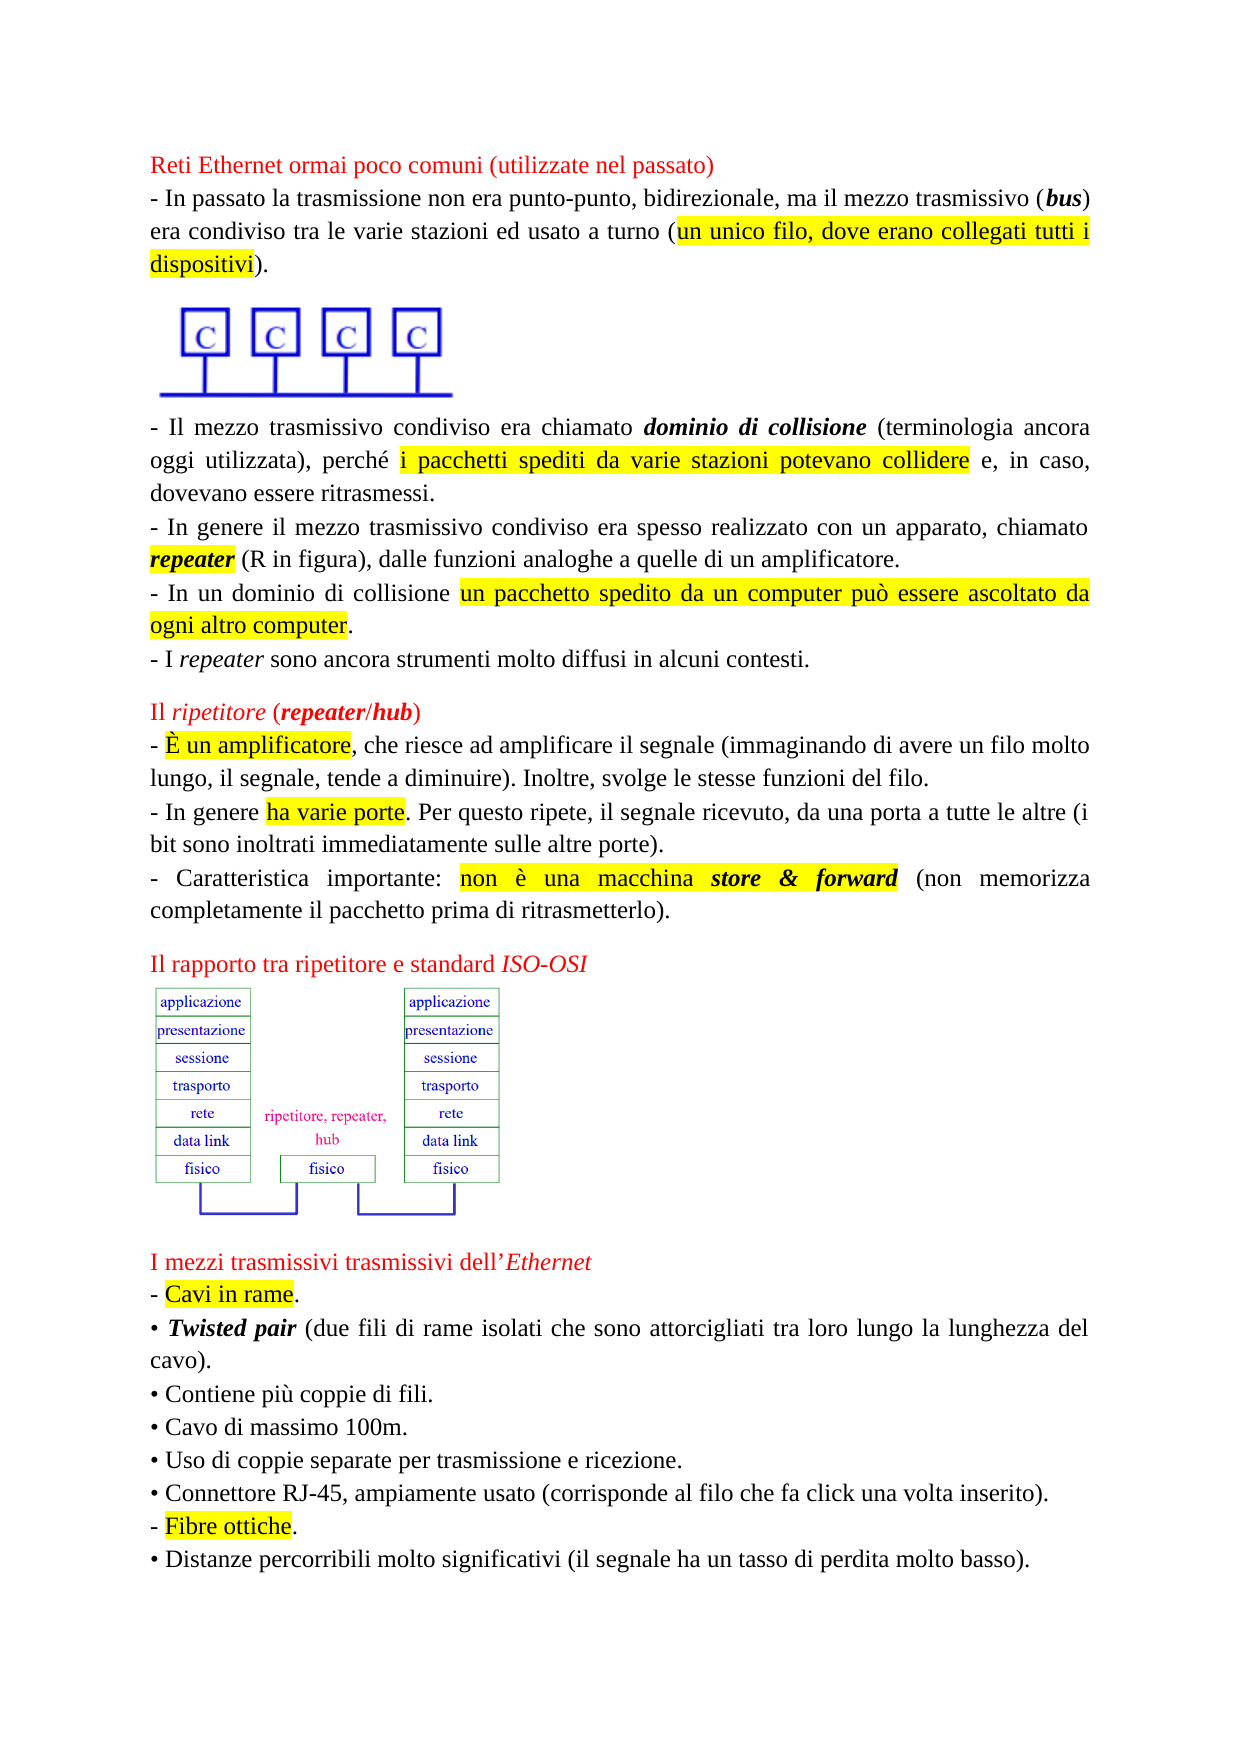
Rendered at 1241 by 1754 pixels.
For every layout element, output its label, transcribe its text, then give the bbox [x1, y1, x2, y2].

text Il ripetitore (repeater/hub) - È un amplificatore, che riesce ad amplificare il segnale (immaginando di avere un filo molto lungo, il segnale, tende a diminuire). Inoltre, svolge le stesse funzioni del filo. - In genere ha varie porte. Per questo ripete, il segnale ricevuto, da una porta a tutte le altre (i bit sono inoltrati immediatamente sulle altre porte). - Caratteristica importante: non è una macchina store & forward (non memorizza completamente il pacchetto prima di ritrasmetterlo). [150, 697, 1090, 924]
picture [150, 281, 465, 409]
text I mezzi trasmissivi trasmissivi dell’Ethernet - Cavi in rame. • Twisted pair (due fili di rame isolati che sono attorcigliati tra loro lungo la lunghezza del cavo). • Contiene più coppie di fili. • Cavo di massimo 100m. • Uso di coppie separate per trasmissione e ricezione. • Connettore RJ-45, ampiamente usato (corrisponde al filo che fa click una volta inserito). - Fibre ottiche. • Distanze percorribili molto significativi (il segnale ha un tasso di perdita molto basso). [150, 1247, 1090, 1572]
text Reti Ethernet ormai poco comuni (utilizzate nel passato) - In passato la trasmissione non era punto-punto, bidirezionale, ma il mezzo trasmissivo (bus) era condiviso tra le varie stazioni ed usato a turno (un unico filo, dove erano collegati tutti i dispositivi). - Il mezzo trasmissivo condiviso era chiamato dominio di collisione (terminologia ancora oggi utilizzata), perché i pacchetti spediti da varie stazioni potevano collidere e, in caso, dovevano essere ritrasmessi. - In genere il mezzo trasmissivo condiviso era spesso realizzato con un apparato, chiamato repeater (R in figura), dalle funzioni analoghe a quelle di un amplificatore. - In un dominio di collisione un pacchetto spedito da un computer può essere ascoltato da ogni altro computer. - I repeater sono ancora strumenti molto diffusi in alcuni contesti. [150, 150, 1090, 672]
picture [150, 982, 508, 1222]
